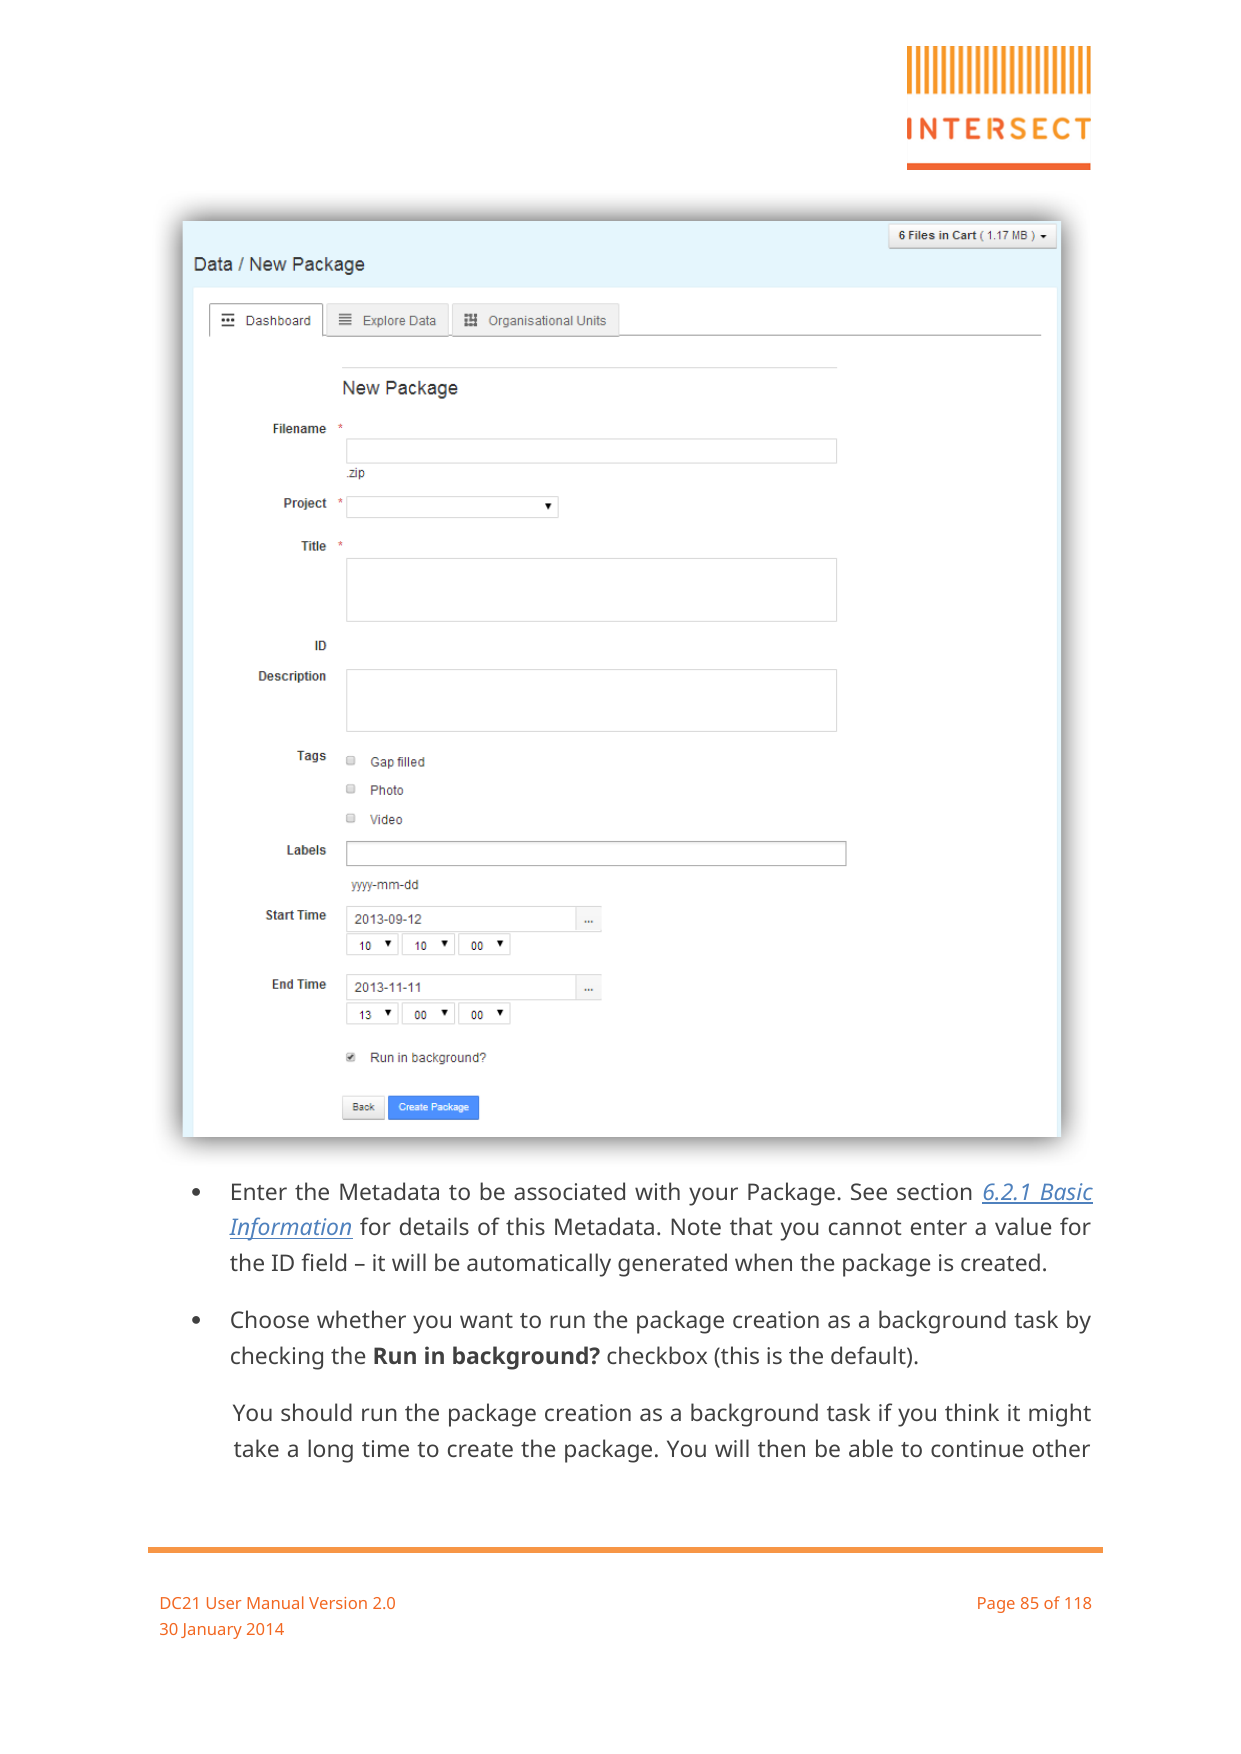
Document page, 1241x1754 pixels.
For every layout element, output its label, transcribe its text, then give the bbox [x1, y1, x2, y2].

list Choose whether you want to run the package creation as a background task by checking the Run in background? checkbox (this is the default). [192, 1304, 1092, 1371]
picture [182, 221, 1062, 1137]
picture [905, 44, 1093, 172]
